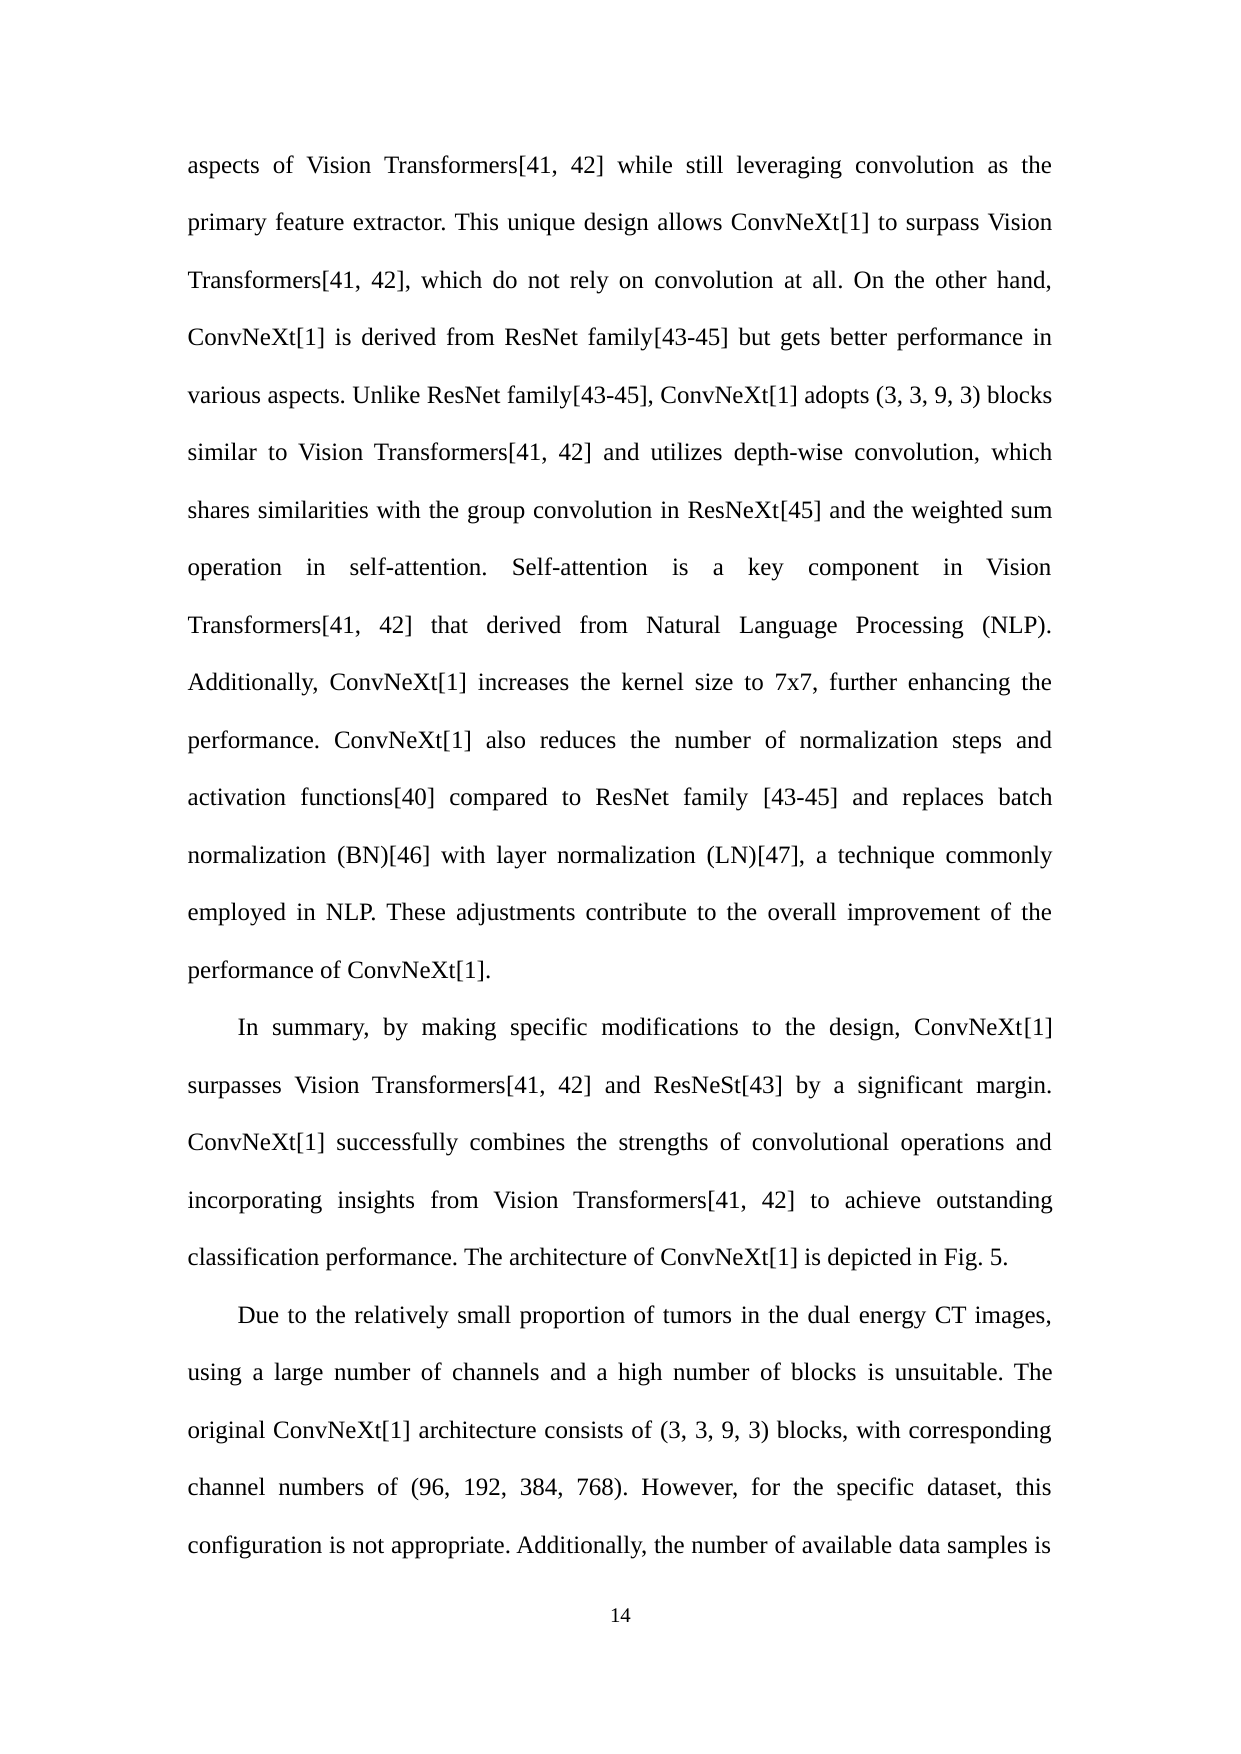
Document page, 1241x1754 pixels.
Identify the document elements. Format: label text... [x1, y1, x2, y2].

text In summary, by making specific modifications to the design, ConvNeXt[1] surpasses Vision Transformers[41, 42] and ResNeSt[43] by a significant margin. ConvNeXt[1] successfully combines the strengths of convolutional operations and incorporating insights from Vision Transformers[41, 42] to achieve outstanding classification performance. The architecture of ConvNeXt[1] is depicted in Fig. 3 - 5. [187, 1012, 1053, 1271]
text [187, 150, 1053, 984]
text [187, 1300, 1053, 1559]
